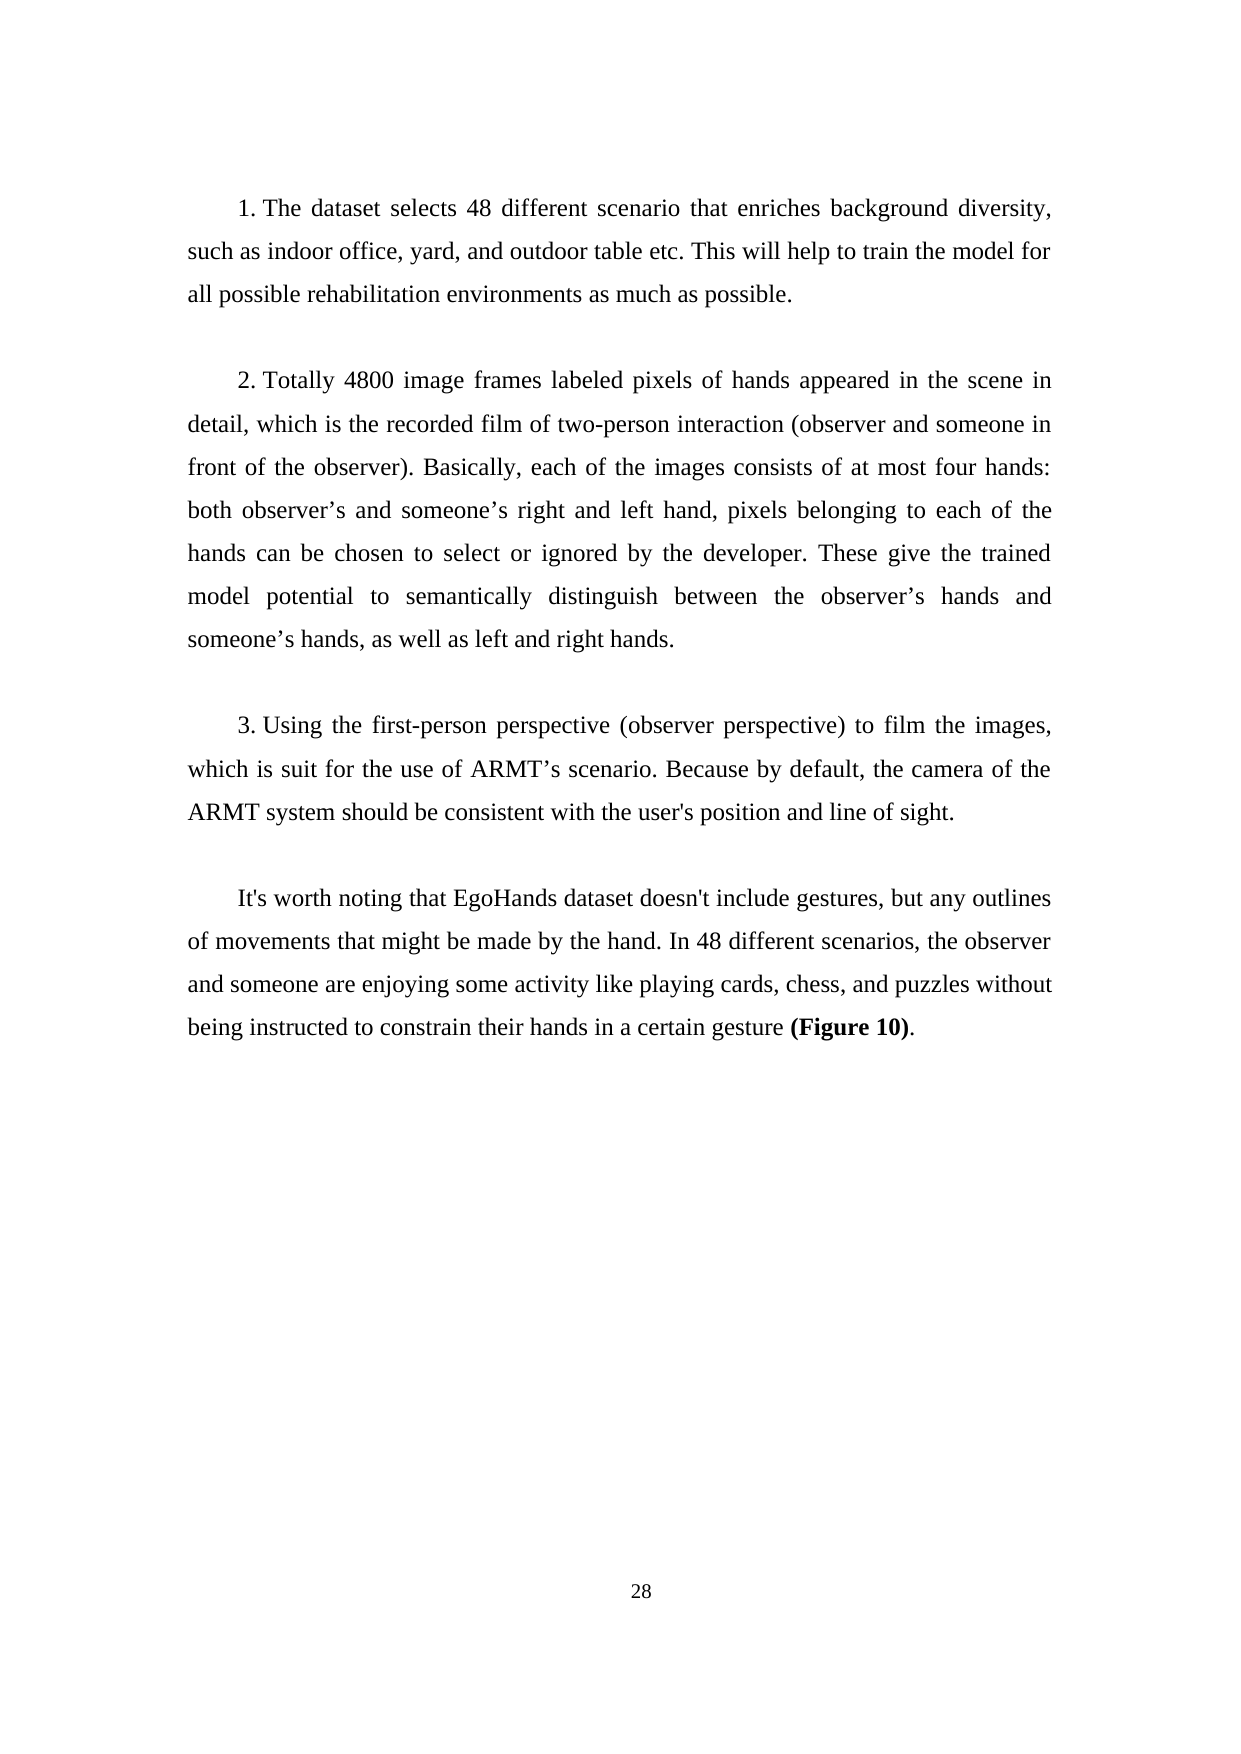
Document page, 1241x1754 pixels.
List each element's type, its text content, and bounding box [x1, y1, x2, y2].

text It's worth noting that EgoHands dataset doesn't include gestures, but any outlines of movements that might be made by the hand. In 48 different scenarios, the observer and someone are enjoying some activity like playing cards, chess, and puzzles without being instructed to constrain their hands in a certain gesture (Figure 10). [187, 883, 1053, 1041]
list Totally 4800 image frames labeled pixels of hands appeared in the scene in detail, which is the recorded film of two-person interaction (observer and someone in front of the observer). Basically, each of the images consists of at most four hands: both observer’s and someone’s right and left hand, pixels belonging to each of the hands can be chosen to select or ignored by the developer. These give the trained model potential to semantically distinguish between the observer’s hands and someone’s hands, as well as left and right hands. [187, 366, 1053, 653]
list The dataset selects 48 different scenario that enriches background diversity, such as indoor office, yard, and outdoor table etc. This will help to train the model for all possible rehabilitation environments as much as possible. [187, 193, 1053, 351]
list Using the first-person perspective (observer perspective) to film the images, which is suit for the use of ARMT’s scenario. Because by default, the camera of the ARMT system should be consistent with the user's position and line of sight. [187, 711, 1053, 826]
